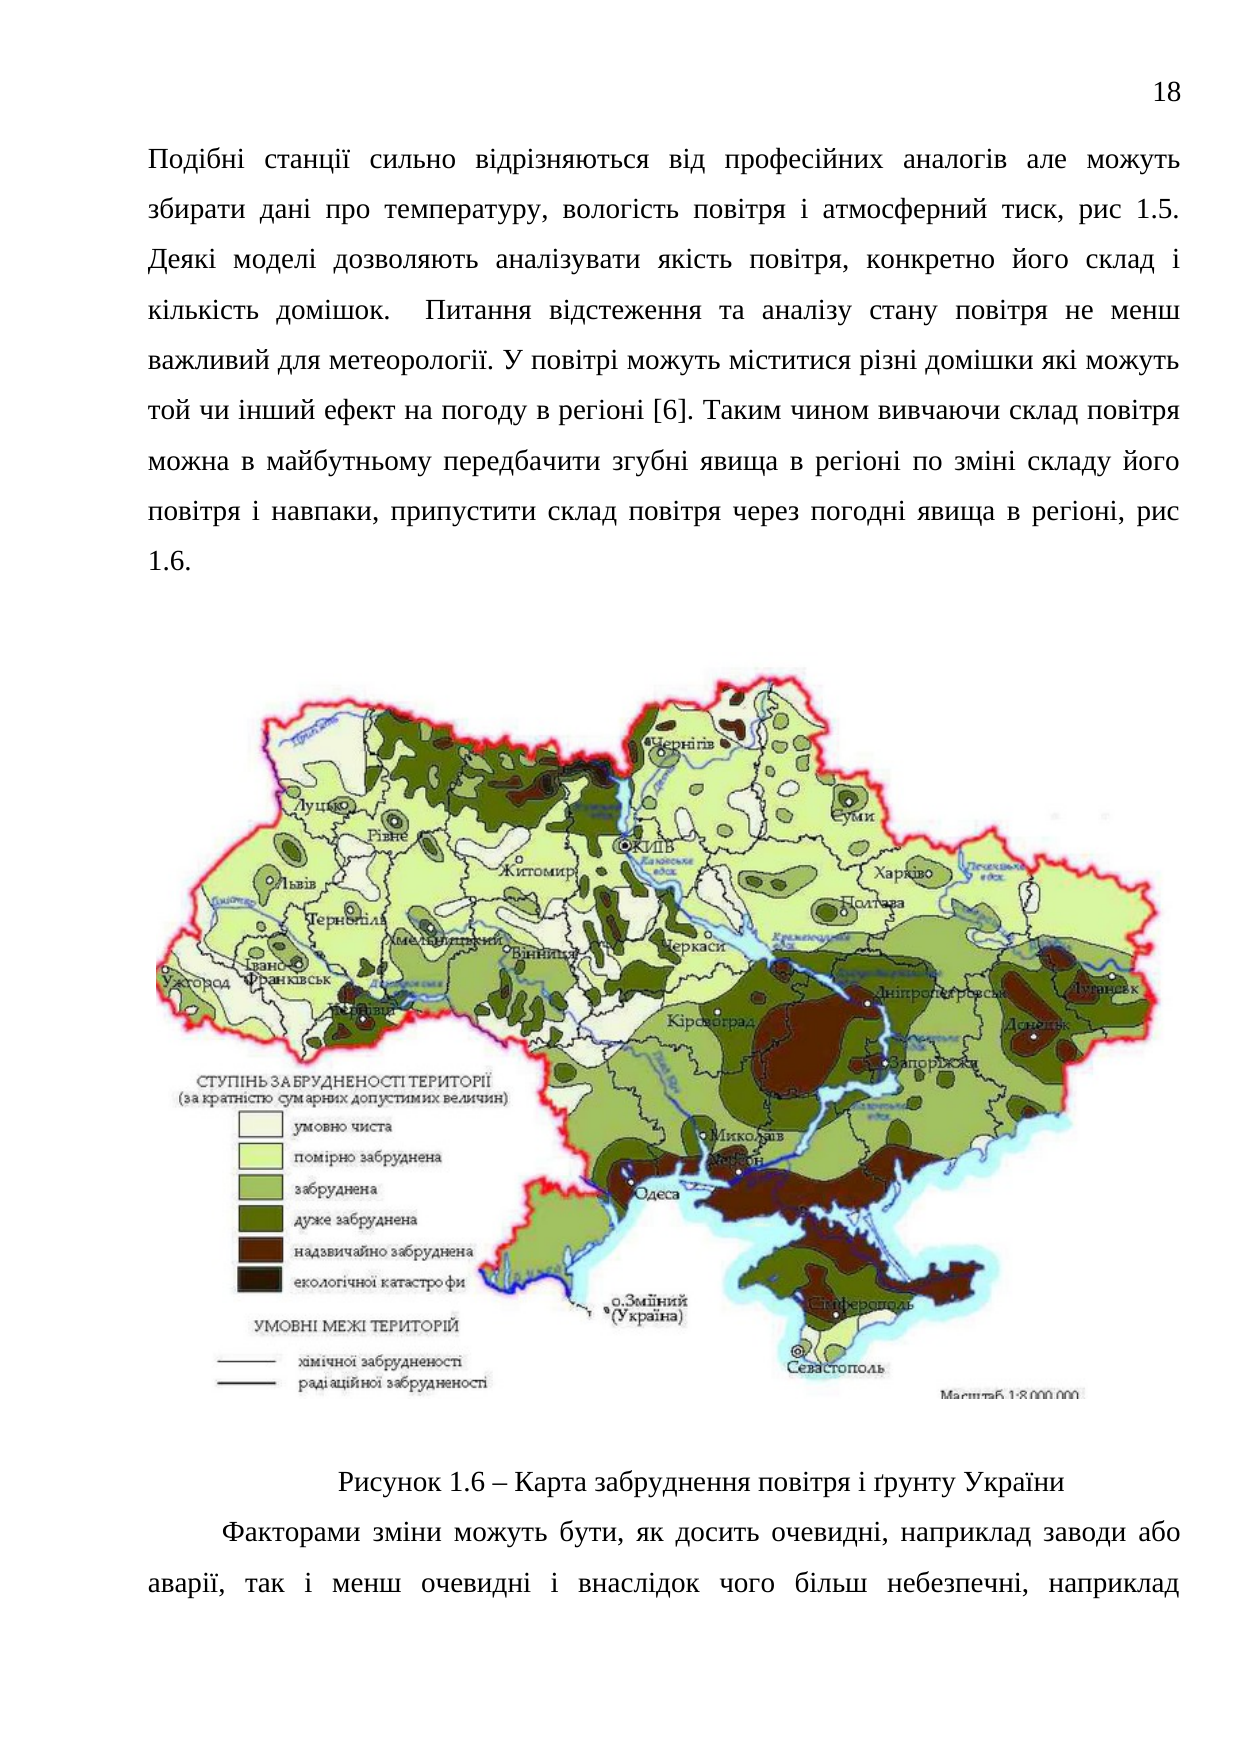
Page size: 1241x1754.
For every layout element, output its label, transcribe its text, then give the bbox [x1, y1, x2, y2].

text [148, 141, 1181, 577]
list Рисунок 1.6 – Карта забруднення повітря і ґрунту України [148, 1464, 1181, 1498]
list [148, 1514, 1181, 1598]
picture [156, 644, 1173, 1399]
